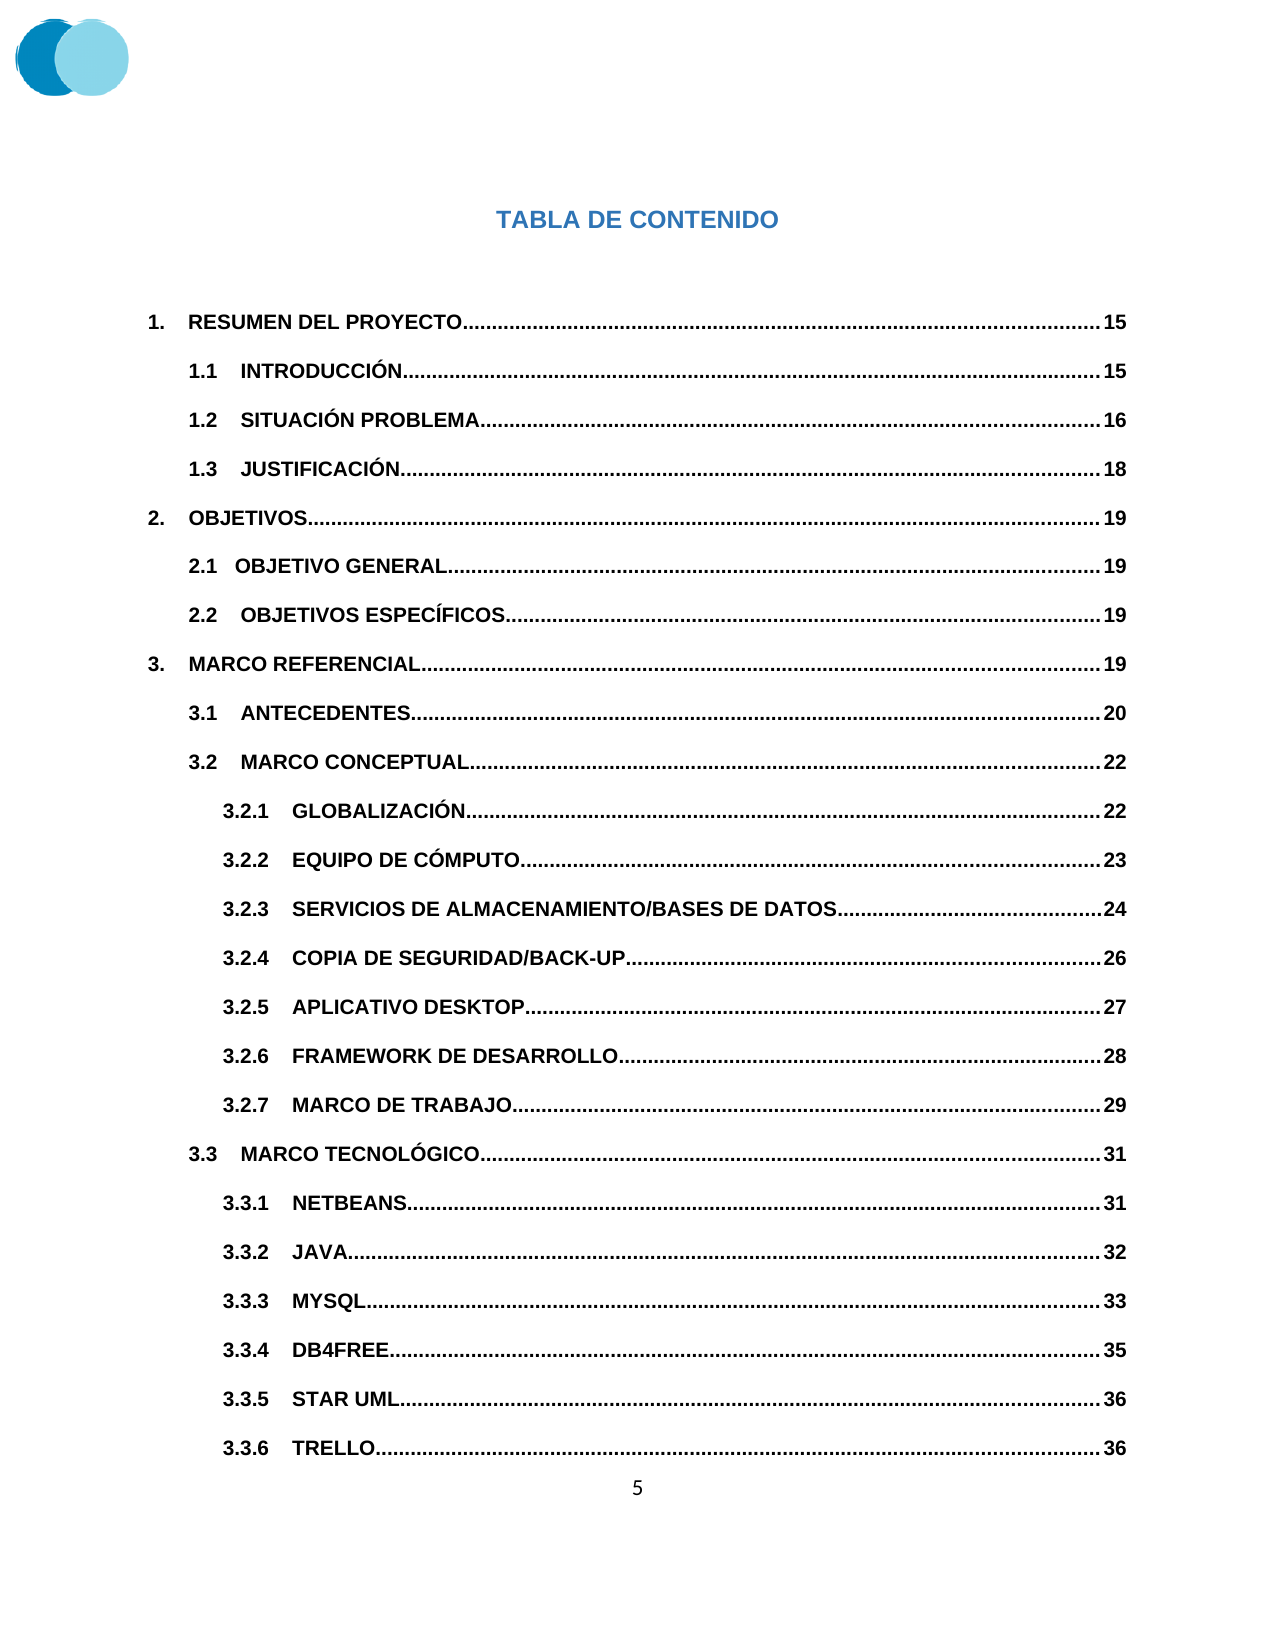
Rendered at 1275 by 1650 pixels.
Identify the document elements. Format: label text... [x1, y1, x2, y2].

text TABLA DE CONTENIDO [148, 204, 1127, 233]
picture [13, 16, 131, 99]
